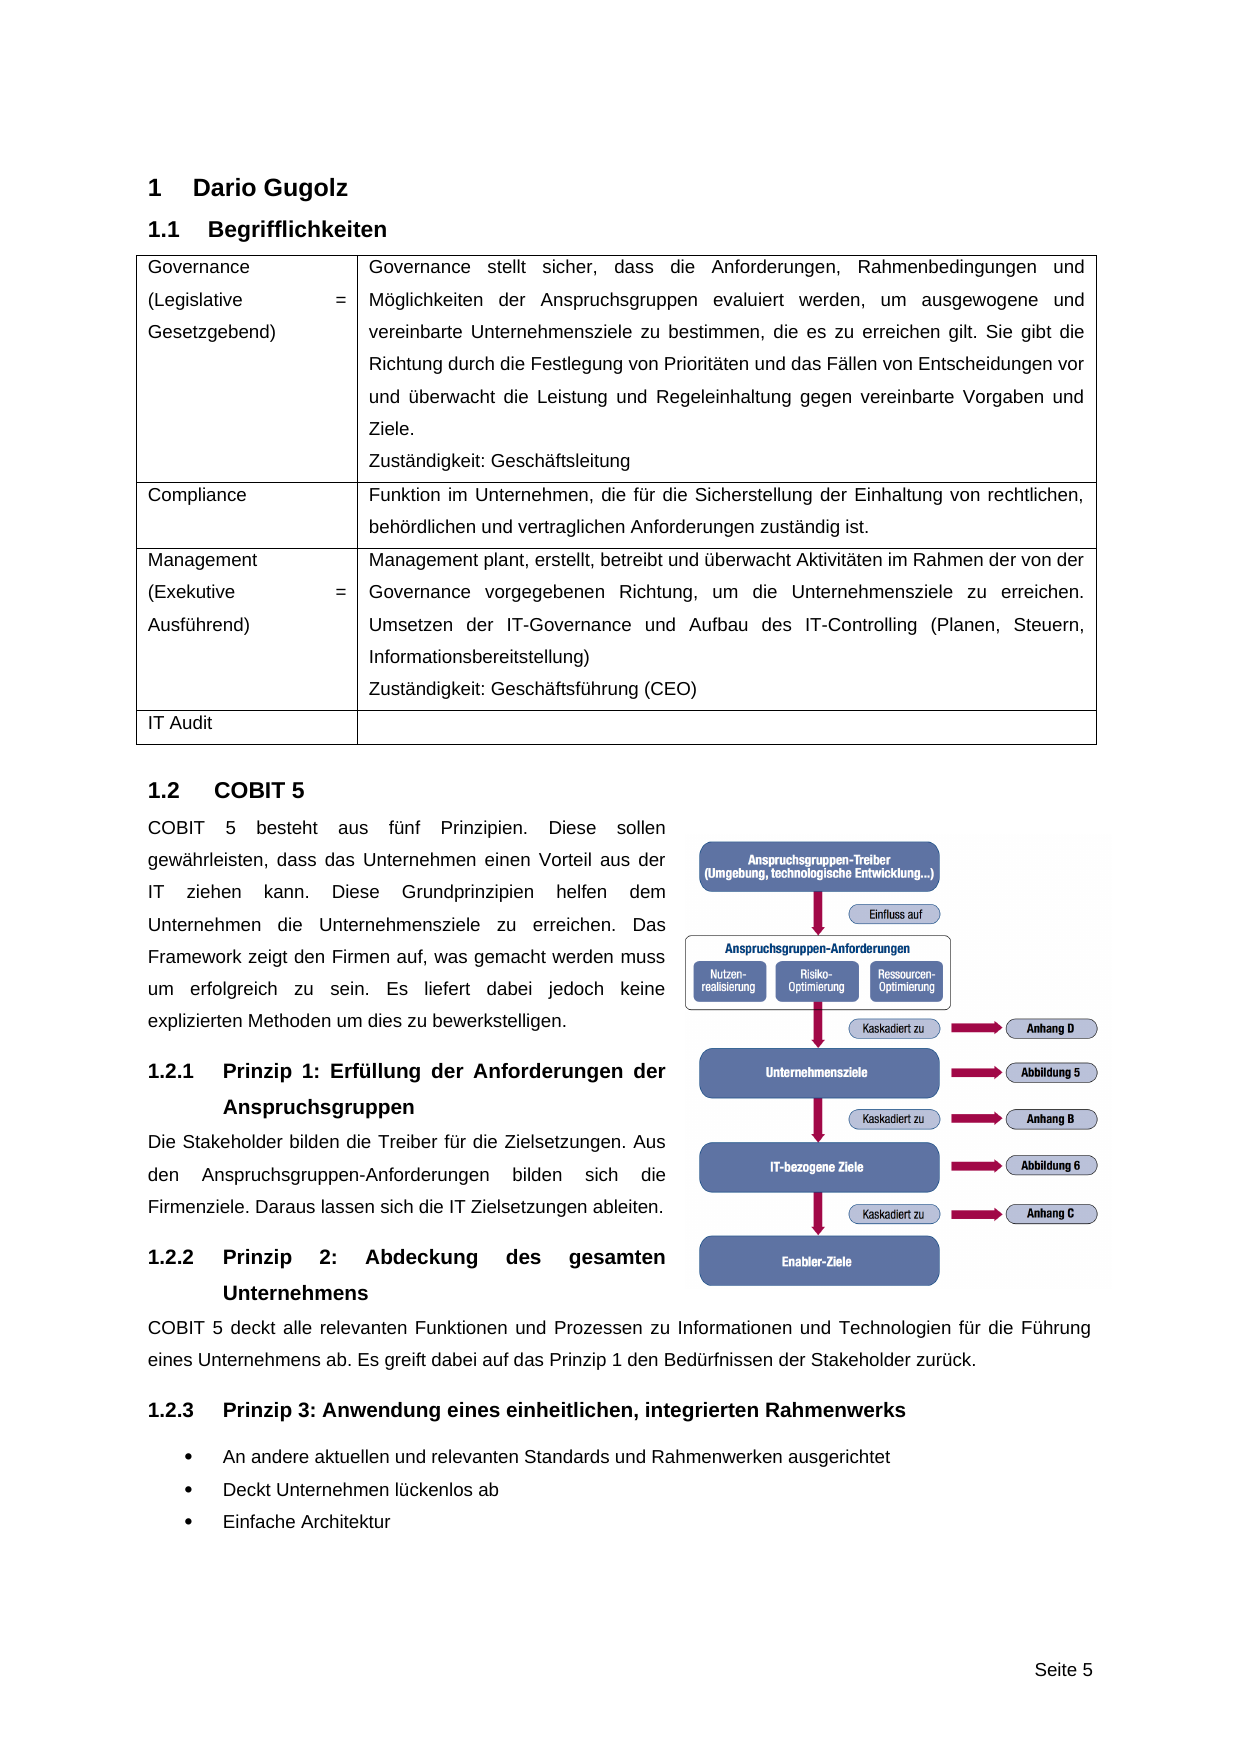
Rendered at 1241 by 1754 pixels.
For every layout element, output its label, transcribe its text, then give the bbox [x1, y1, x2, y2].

table_cell IT Audit [137, 711, 357, 744]
text COBIT 5 besteht aus fünf Prinzipien. Diese sollen gewährleisten, dass das Unternehmen einen Vorteil aus der IT ziehen kann. Diese Grundprinzipien helfen dem Unternehmen die Unternehmensziele zu erreichen. Das Framework zeigt den Firmen auf, was gemacht werden muss um erfolgreich zu sein. Es liefert dabei jedoch keine explizierten Methoden um dies zu bewerkstelligen. [148, 817, 1093, 1032]
subtitle Prinzip 1: Erfüllung der Anforderungen der Anspruchsgruppen [148, 1059, 684, 1119]
table_header Governance (Legislative = Gesetzgebend) [137, 256, 357, 482]
list An andere aktuellen und relevanten Standards und Rahmenwerken ausgerichtet [185, 1446, 1093, 1468]
table_header Governance stellt sicher, dass die Anforderungen, Rahmenbedingungen und Möglichkeiten der Anspruchsgruppen evaluiert werden, um ausgewogene und vereinbarte Unternehmensziele zu bestimmen, die es zu erreichen gilt. Sie gibt die Richtung durch die Festlegung von Prioritäten und das Fällen von Entscheidungen vor und überwacht die Leistung und Regeleinhaltung gegen vereinbarte Vorgaben und Ziele. Zuständigkeit: Geschäftsleitung [358, 256, 1096, 482]
table_cell Funktion im Unternehmen, die für die Sicherstellung der Einhaltung von rechtlichen, behördlichen und vertraglichen Anforderungen zuständig ist. [358, 483, 1096, 548]
subtitle COBIT 5 [148, 777, 1093, 803]
subtitle Prinzip 3: Anwendung eines einheitlichen, integrierten Rahmenwerks [148, 1398, 1093, 1422]
picture [684, 834, 1113, 1288]
table_cell Management plant, erstellt, betreibt und überwacht Aktivitäten im Rahmen der von der Governance vorgegebenen Richtung, um die Unternehmensziele zu erreichen. Umsetzen der IT-Governance und Aufbau des IT-Controlling (Planen, Steuern, Informationsbereitstellung) Zuständigkeit: Geschäftsführung (CEO) [358, 549, 1096, 710]
text Die Stakeholder bilden die Treiber für die Zielsetzungen. Aus den Anspruchsgruppen-Anforderungen bilden sich die Firmenziele. Daraus lassen sich die IT Zielsetzungen ableiten. [148, 1131, 684, 1217]
list Einfache Architektur [185, 1511, 1093, 1533]
list Deckt Unternehmen lückenlos ab [185, 1479, 1093, 1500]
table_cell Management (Exekutive = Ausführend) [137, 549, 357, 710]
subtitle Prinzip 2: Abdeckung des gesamten Unternehmens [148, 1245, 1093, 1304]
subtitle Begrifflichkeiten [148, 216, 1093, 242]
table_cell Compliance [137, 483, 357, 548]
table_cell [358, 711, 1096, 744]
text COBIT 5 deckt alle relevanten Funktionen und Prozessen zu Informationen und Technologien für die Führung eines Unternehmens ab. Es greift dabei auf das Prinzip 1 den Bedürfnissen der Stakeholder zurück. [148, 1317, 1093, 1370]
subtitle Dario Gugolz [148, 173, 1093, 201]
